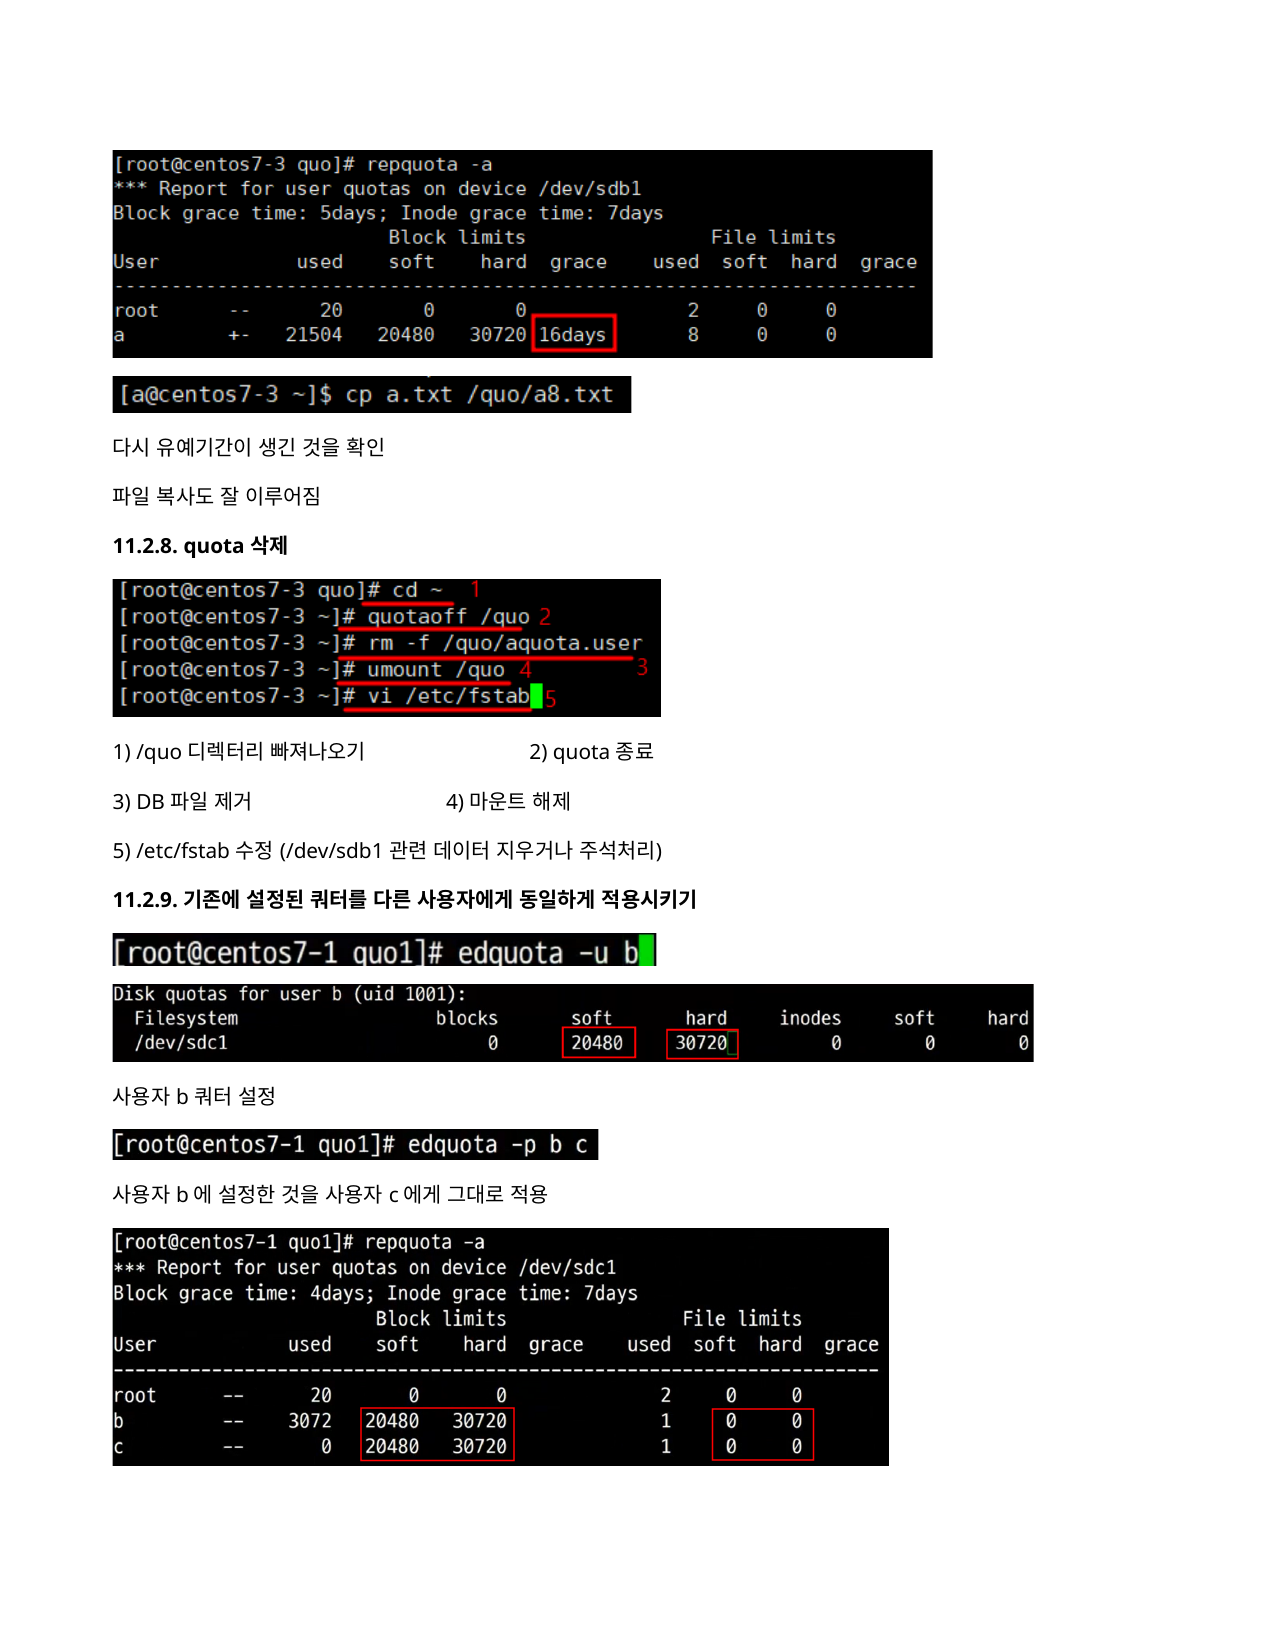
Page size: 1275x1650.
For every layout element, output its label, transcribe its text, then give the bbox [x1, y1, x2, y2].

picture [112, 376, 632, 413]
picture [112, 933, 657, 966]
text 사용자 b 쿼터 설정 [112, 1080, 1162, 1110]
picture [112, 1129, 599, 1160]
text 1) /quo 디렉터리 빠져나오기 2) quota 종료 [112, 736, 1162, 766]
picture [112, 579, 661, 717]
text 11.2.9. 기존에 설정된 쿼터를 다른 사용자에게 동일하게 적용시키기 [112, 884, 1162, 914]
text 5) /etc/fstab 수정 (/dev/sdb1 관련 데이터 지우거나 주석처리) [112, 834, 1162, 864]
picture [112, 150, 933, 358]
text 파일 복사도 잘 이루어짐 [112, 481, 1162, 511]
text 11.2.8. quota 삭제 [112, 530, 1162, 560]
text 3) DB 파일 제거 4) 마운트 해제 [112, 785, 1162, 815]
picture [112, 1228, 889, 1466]
text 사용자 b에 설정한 것을 사용자 c에게 그대로 적용 [112, 1179, 1162, 1209]
text 다시 유예기간이 생긴 것을 확인 [112, 431, 1162, 461]
picture [112, 984, 1034, 1062]
